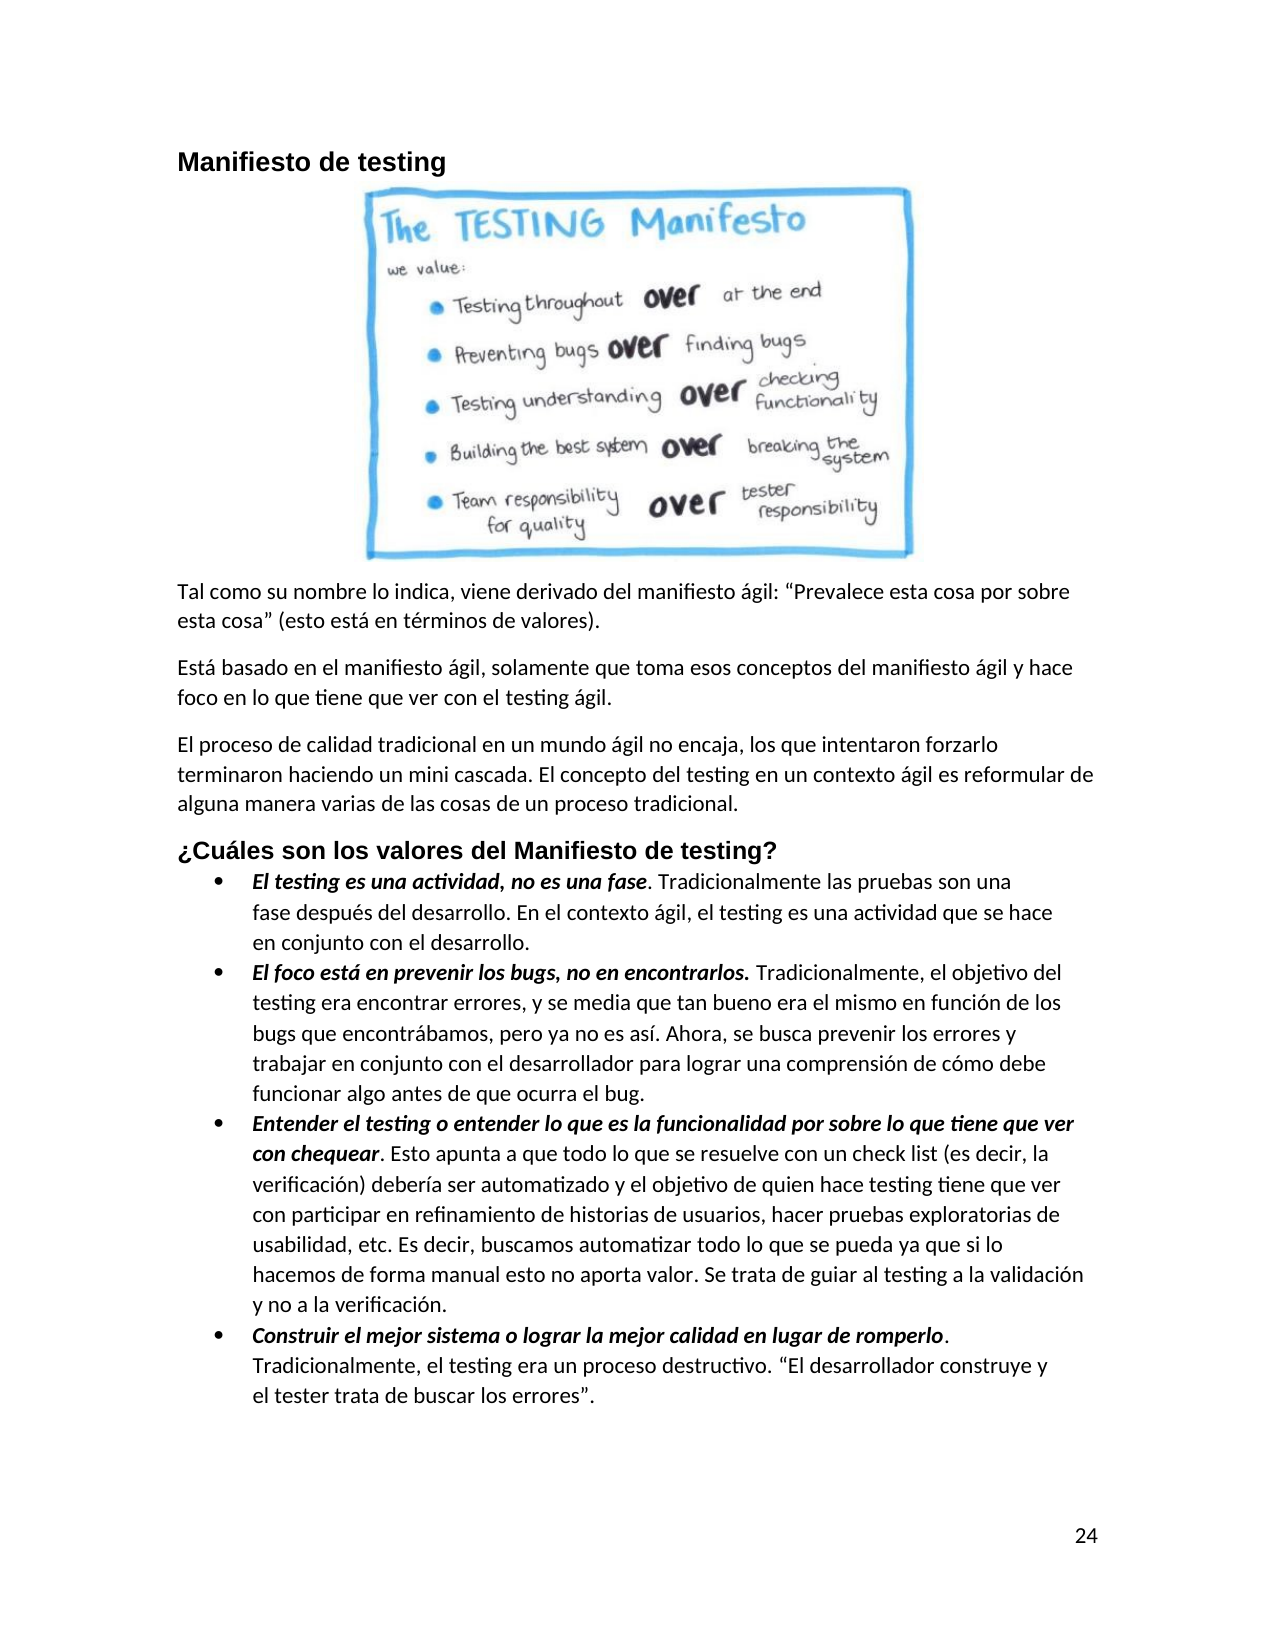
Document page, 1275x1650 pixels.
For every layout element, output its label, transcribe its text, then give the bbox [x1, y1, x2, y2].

subtitle Manifiesto de testing [177, 146, 1256, 177]
list El testing es una actividad, no es una fase. Tradicionalmente las pruebas son una fase después del desarrollo. En el contexto ágil, el testing es una actividad que se hace en conjunto con el desarrollo. [214, 867, 1054, 956]
list Construir el mejor sistema o lograr la mejor calidad en lugar de romperlo. Tradicionalmente, el testing era un proceso destructivo. “El desarrollador construye y el tester trata de buscar los errores”. [214, 1321, 1069, 1409]
text Está basado en el manifiesto ágil, solamente que toma esos conceptos del manifiesto ágil y hace foco en lo que tiene que ver con el testing ágil. [177, 653, 1096, 711]
list El foco está en prevenir los bugs, no en encontrarlos. Tradicionalmente, el objetivo del testing era encontrar errores, y se media que tan bueno era el mismo en función de los bugs que encontrábamos, pero ya no es así. Ahora, se busca prevenir los errores y trabajar en conjunto con el desarrollador para lograr una comprensión de cómo debe funcionar algo antes de que ocurra el bug. [214, 958, 1095, 1107]
subtitle ¿Cuáles son los valores del Manifiesto de testing? [177, 836, 1256, 865]
list Entender el testing o entender lo que es la funcionalidad por sobre lo que tiene que ver con chequear. Esto apunta a que todo lo que se resuelve con un check list (es decir, la verificación) debería ser automatizado y el objetivo de quien hace testing tiene que ver con participar en refinamiento de historias de usuarios, hacer pruebas exploratorias de usabilidad, etc. Es decir, buscamos automatizar todo lo que se pueda ya que si lo hacemos de forma manual esto no aporta valor. Se trata de guiar al testing a la validación y no a la verificación. [214, 1109, 1089, 1318]
text El proceso de calidad tradicional en un mundo ágil no encaja, los que intentaron forzarlo terminaron haciendo un mini cascada. El concepto del testing en un contexto ágil es reformular de alguna manera varias de las cosas de un proceso tradicional. [177, 730, 1096, 817]
picture [354, 181, 924, 562]
